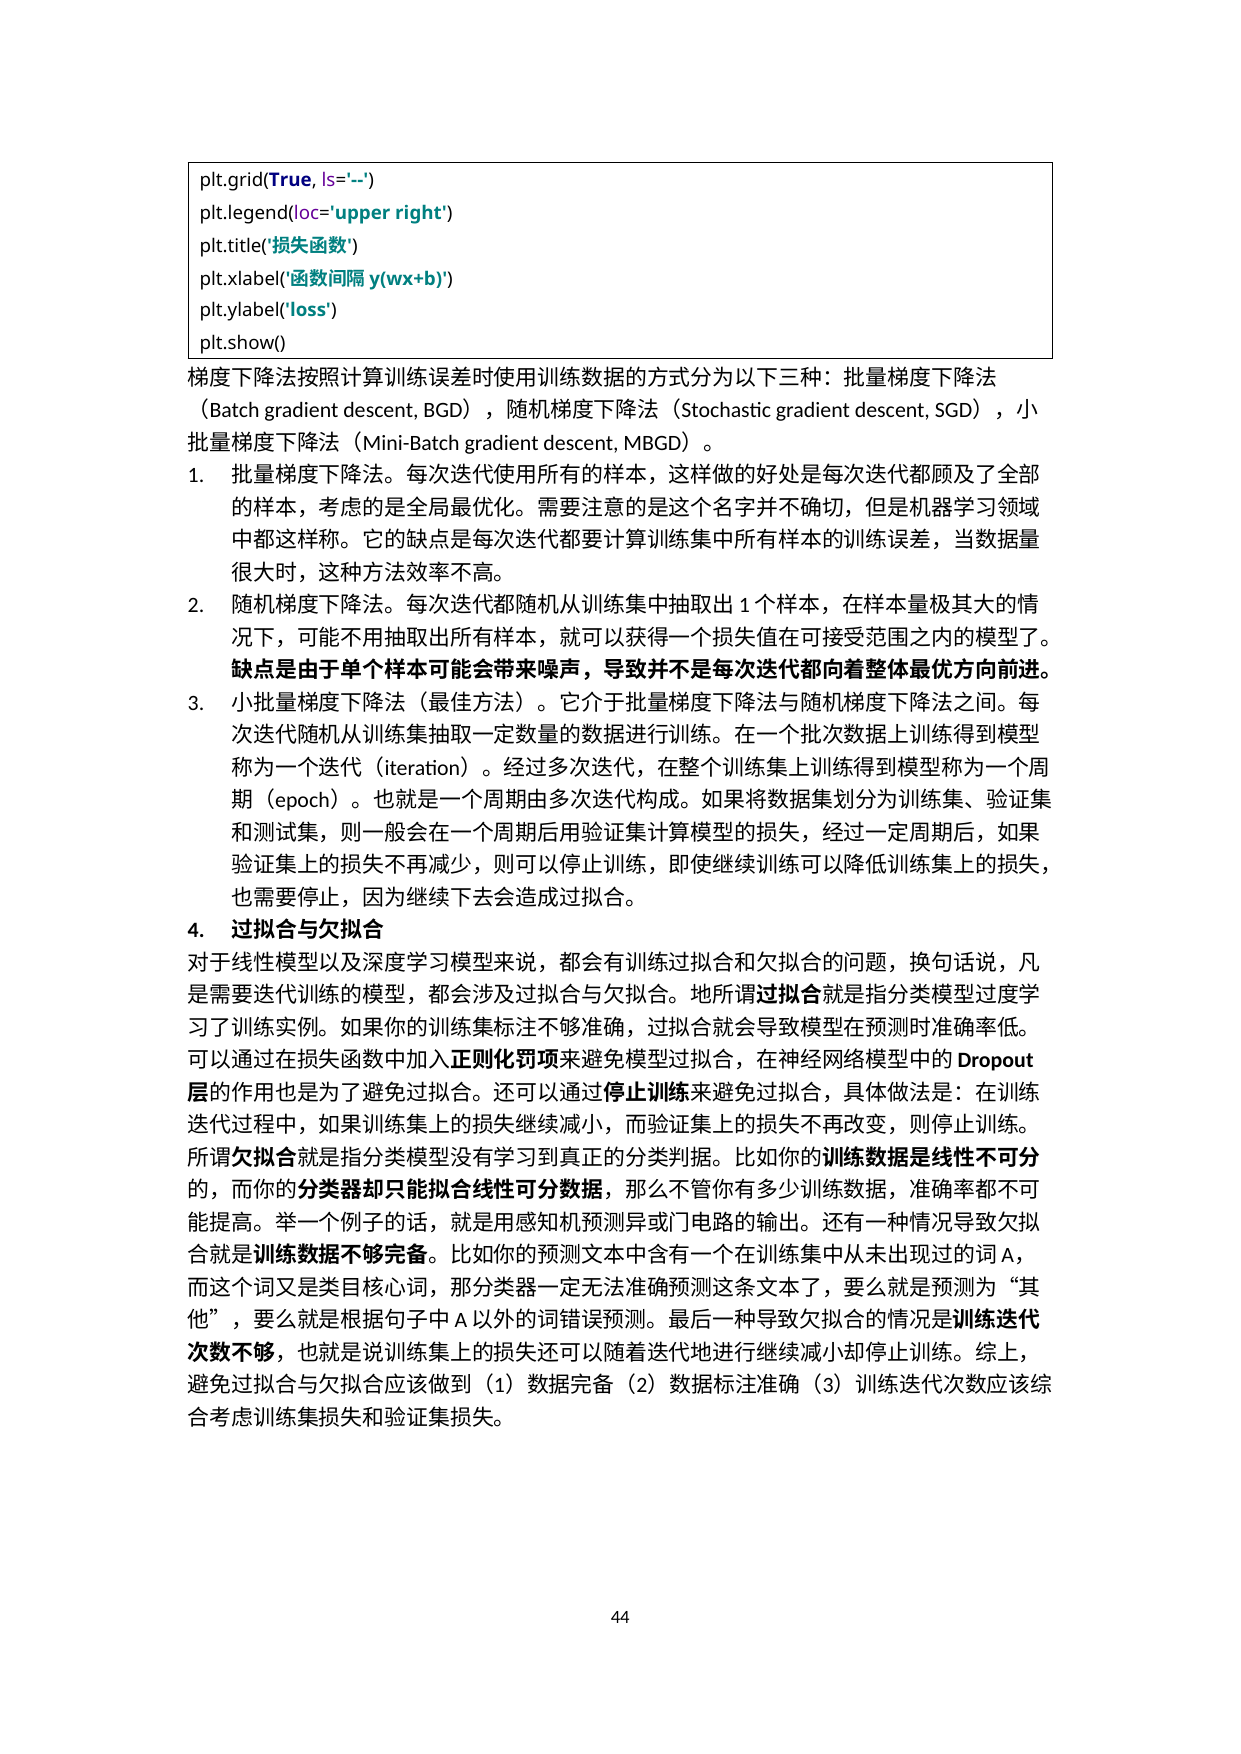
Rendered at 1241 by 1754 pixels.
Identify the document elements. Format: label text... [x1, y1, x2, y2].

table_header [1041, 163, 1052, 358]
list 小批量梯度下降法（最佳方法）。它介于批量梯度下降法与随机梯度下降法之间。每次迭代随机从训练集抽取一定数量的数据进行训练。在一个批次数据上训练得到模型称为一个迭代（iteration）。经过多次迭代，在整个训练集上训练得到模型称为一个周期（epoch）。也就是一个周期由多次迭代构成。如果将数据集划分为训练集、验证集和测试集，则一般会在一个周期后用验证集计算模型的损失，经过一定周期后，如果验证集上的损失不再减少，则可以停止训练，即使继续训练可以降低训练集上的损失，也需要停止，因为继续下去会造成过拟合。 [187, 684, 1053, 912]
list 批量梯度下降法。每次迭代使用所有的样本，这样做的好处是每次迭代都顾及了全部的样本，考虑的是全局最优化。需要注意的是这个名字并不确切，但是机器学习领域中都这样称。它的缺点是每次迭代都要计算训练集中所有样本的训练误差，当数据量很大时，这种方法效率不高。 [187, 457, 1053, 587]
text 对于线性模型以及深度学习模型来说，都会有训练过拟合和欠拟合的问题，换句话说，凡是需要迭代训练的模型，都会涉及过拟合与欠拟合。地所谓过拟合就是指分类模型过度学习了训练实例。如果你的训练集标注不够准确，过拟合就会导致模型在预测时准确率低。可以通过在损失函数中加入正则化罚项来避免模型过拟合，在神经网络模型中的Dropout层的作用也是为了避免过拟合。还可以通过停止训练来避免过拟合，具体做法是：在训练迭代过程中，如果训练集上的损失继续减小，而验证集上的损失不再改变，则停止训练。所谓欠拟合就是指分类模型没有学习到真正的分类判据。比如你的训练数据是线性不可分的，而你的分类器却只能拟合线性可分数据，那么不管你有多少训练数据，准确率都不可能提高。举一个例子的话，就是用感知机预测异或门电路的输出。还有一种情况导致欠拟合就是训练数据不够完备。比如你的预测文本中含有一个在训练集中从未出现过的词A，而这个词又是类目核心词，那分类器一定无法准确预测这条文本了，要么就是预测为“其他”，要么就是根据句子中A以外的词错误预测。最后一种导致欠拟合的情况是训练迭代次数不够，也就是说训练集上的损失还可以随着迭代地进行继续减小却停止训练。综上，避免过拟合与欠拟合应该做到（1）数据完备（2）数据标注准确（3）训练迭代次数应该综合考虑训练集损失和验证集损失。 [187, 944, 1053, 1432]
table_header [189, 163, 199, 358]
list 随机梯度下降法。每次迭代都随机从训练集中抽取出1个样本，在样本量极其大的情况下，可能不用抽取出所有样本，就可以获得一个损失值在可接受范围之内的模型了。缺点是由于单个样本可能会带来噪声，导致并不是每次迭代都向着整体最优方向前进。 [187, 587, 1053, 684]
list 过拟合与欠拟合 [187, 912, 1053, 944]
text 梯度下降法按照计算训练误差时使用训练数据的方式分为以下三种：批量梯度下降法（Batch gradient descent, BGD），随机梯度下降法（Stochastic gradient descent, SGD），小批量梯度下降法（Mini-Batch gradient descent, MBGD）。 [187, 359, 1053, 457]
